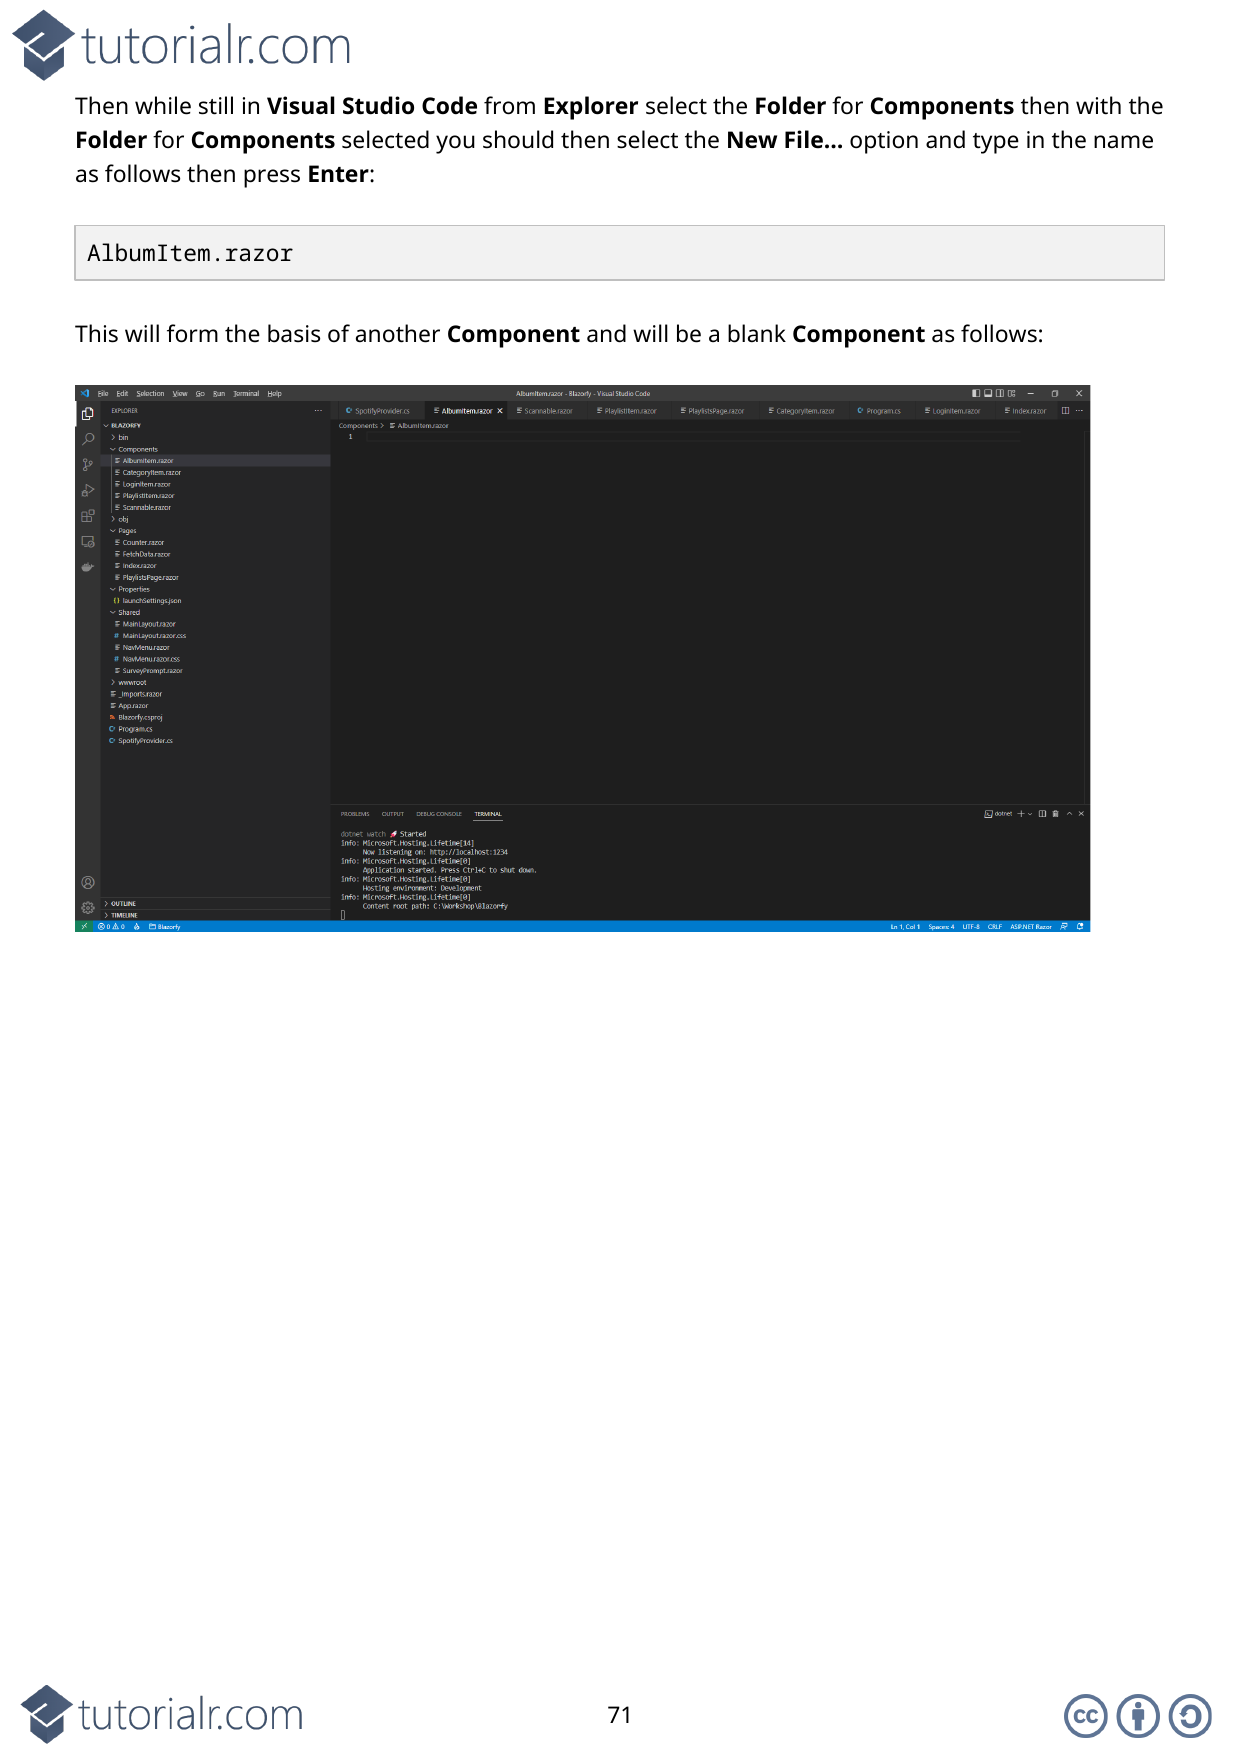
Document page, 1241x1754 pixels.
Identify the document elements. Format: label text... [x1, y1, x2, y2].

picture [75, 385, 1091, 932]
text Then while still in Visual Studio Code from Explorer select the Folder for Components then with the Folder for Components selected you should then select the New File… option and type in the name as follows then press Enter: [75, 90, 1165, 189]
text This will form the basis of another Component and will be a blank Component as follows: [75, 318, 1165, 349]
picture [17, 1685, 313, 1744]
picture [8, 9, 363, 81]
picture [1064, 1694, 1212, 1738]
